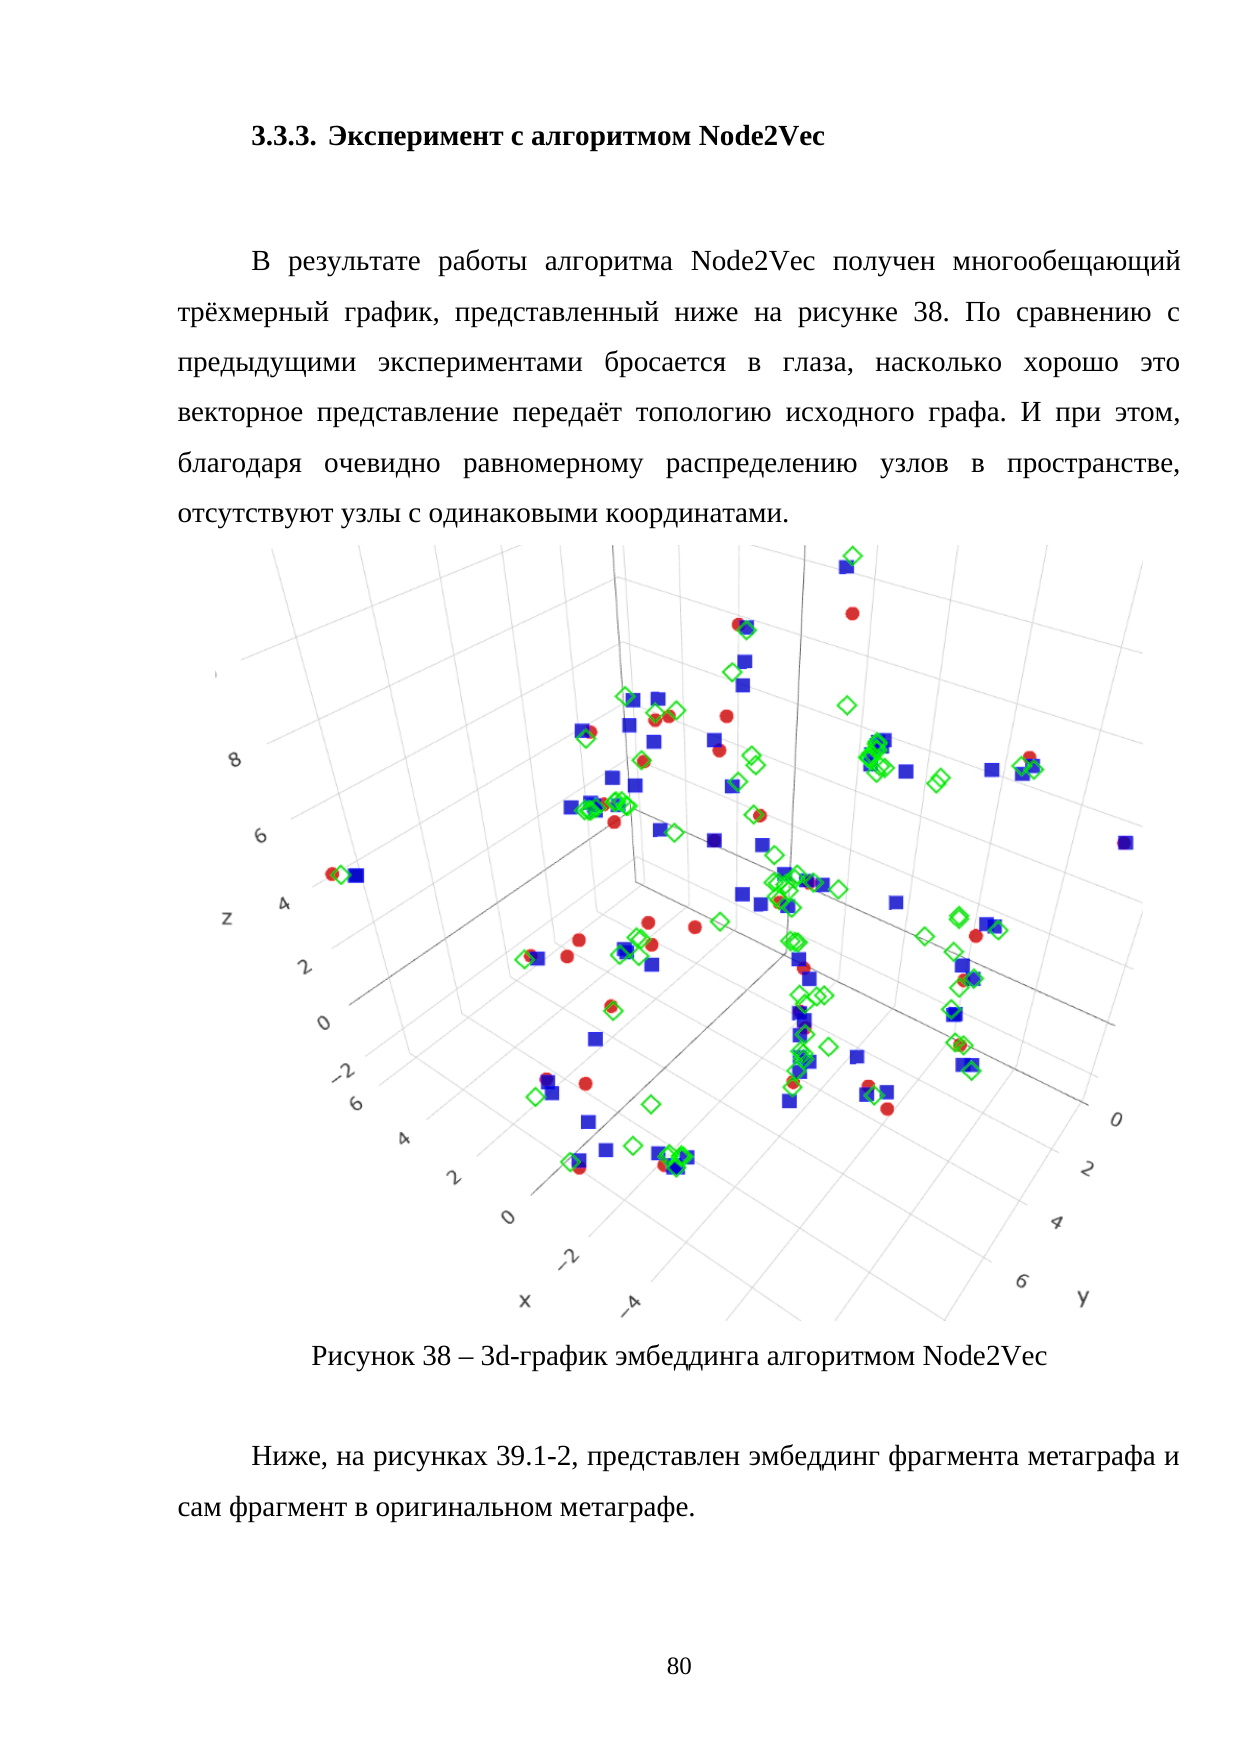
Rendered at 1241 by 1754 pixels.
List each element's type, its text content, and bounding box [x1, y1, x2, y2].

text В результате работы алгоритма Node2Vec получен многообещающий трёхмерный график, представленный ниже на рисунке 38. По сравнению с предыдущими экспериментами бросается в глаза, насколько хорошо это векторное представление передаёт топологию исходного графа. И при этом, благодаря очевидно равномерному распределению узлов в пространстве, отсутствуют узлы с одинаковыми координатами. [177, 243, 1181, 528]
picture [215, 545, 1143, 1324]
subtitle Эксперимент с алгоритмом Node2Vec [177, 118, 1181, 152]
text Рисунок 38 – 3d-график эмбеддинга алгоритмом Node2Vec [177, 1338, 1181, 1371]
text Ниже, на рисунках 39.1-2, представлен эмбеддинг фрагмента метаграфа и сам фрагмент в оригинальном метаграфе. [177, 1438, 1181, 1522]
